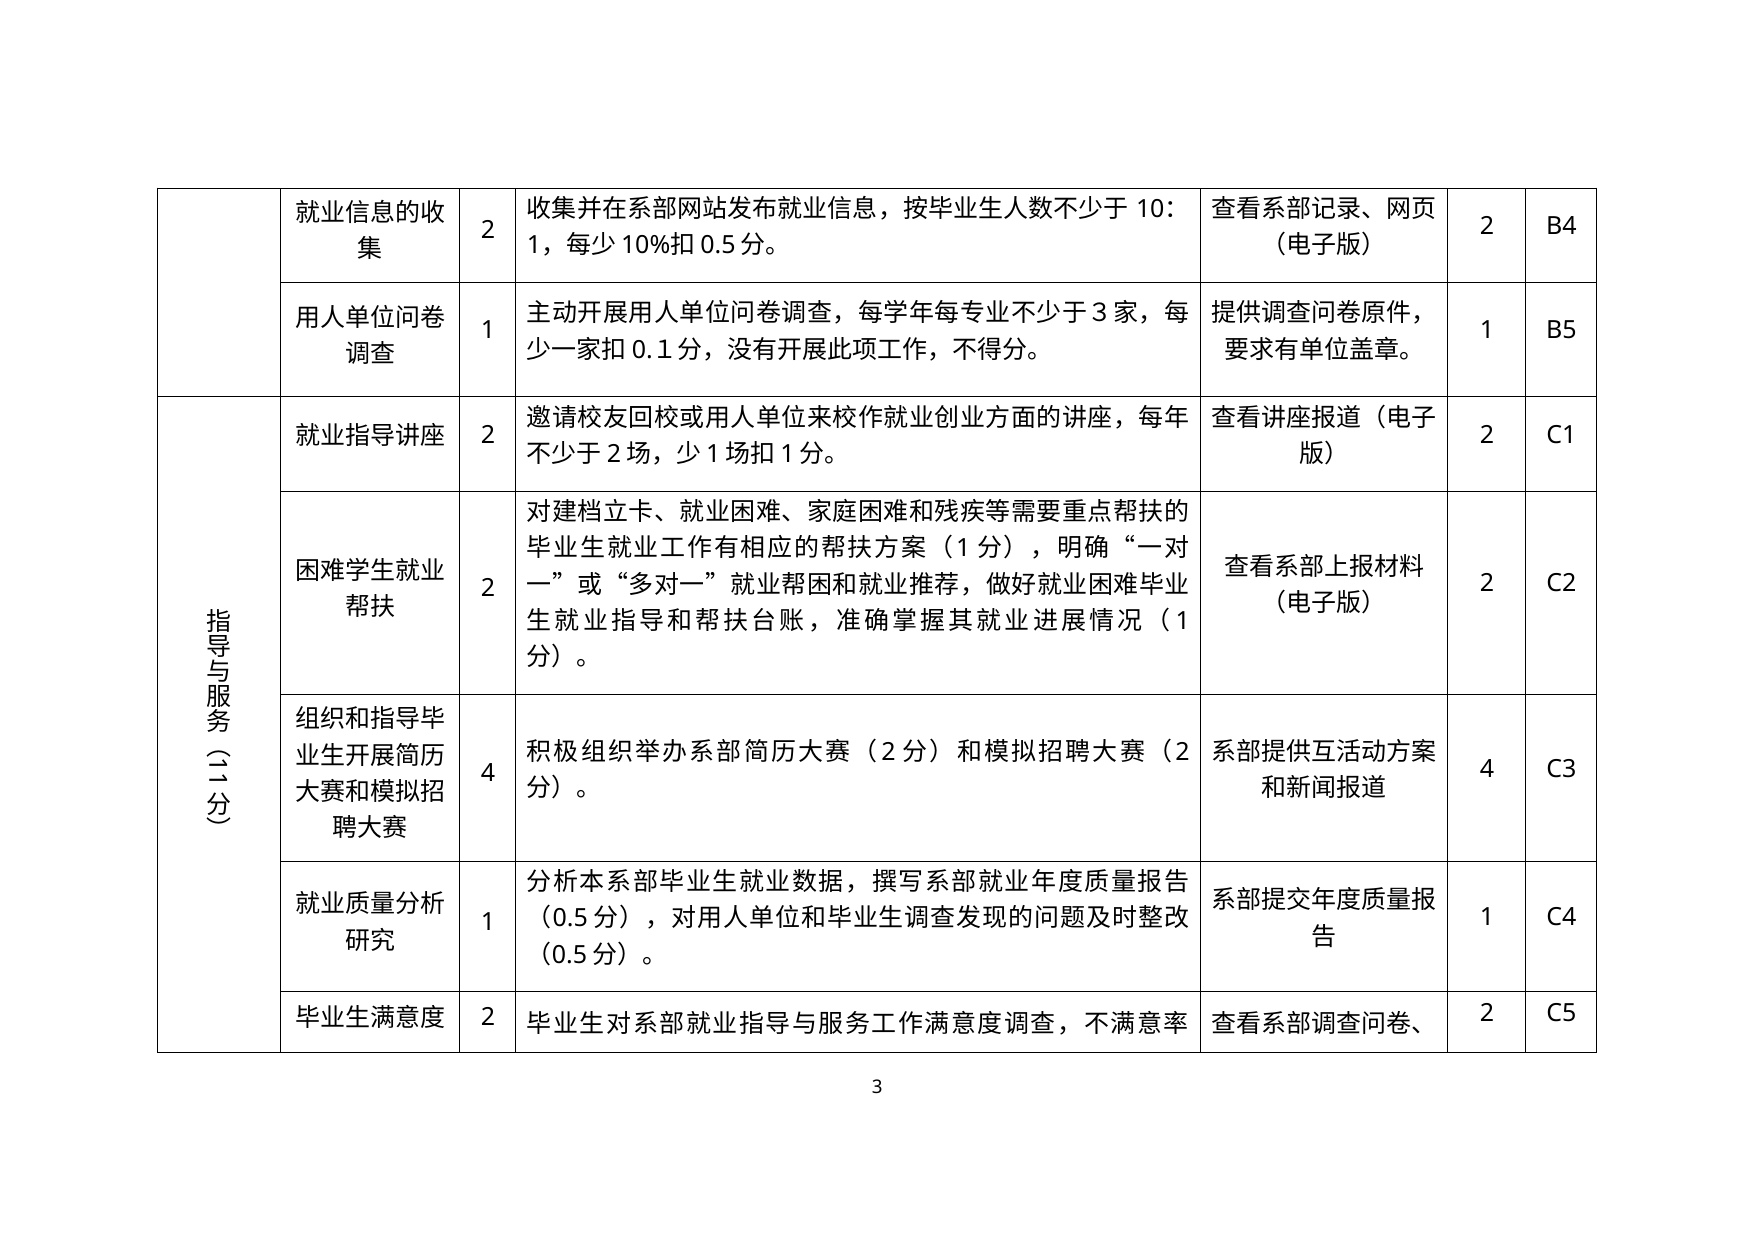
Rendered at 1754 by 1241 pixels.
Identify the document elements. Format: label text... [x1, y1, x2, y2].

table_cell 1 [460, 862, 515, 991]
table_cell 1 [1448, 862, 1525, 991]
table_cell 1 [460, 283, 515, 396]
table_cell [516, 992, 1200, 1052]
table_cell 2 [460, 397, 515, 491]
table_cell 2 [460, 189, 515, 282]
table_cell C1 [1526, 397, 1596, 491]
table_cell 2 [1448, 492, 1525, 694]
table_cell 4 [1448, 695, 1525, 861]
table_cell 查看系部记录、网页（电子版） [1201, 189, 1447, 282]
table_cell 分析本系部毕业生就业数据，撰写系部就业年度质量报告（0.5分），对用人单位和毕业生调查发现的问题及时整改（0.5分）。 [516, 862, 1200, 991]
table_cell 1 [1448, 283, 1525, 396]
table_cell B4 [1526, 189, 1596, 282]
table_cell 就业指导讲座 [281, 397, 459, 491]
table_cell 2 [1448, 397, 1525, 491]
table_cell 积极组织举办系部简历大赛（2分）和模拟招聘大赛（2分）。 [516, 695, 1200, 861]
table_cell 毕业生满意度 [281, 992, 459, 1052]
table_cell 2 [460, 992, 515, 1052]
table_cell 邀请校友回校或用人单位来校作就业创业方面的讲座，每年不少于2场，少1场扣1分。 [516, 397, 1200, 491]
table_cell 就业质量分析研究 [281, 862, 459, 991]
table_cell 指导与服务（11分） [158, 397, 280, 1052]
table_cell 查看讲座报道（电子版） [1201, 397, 1447, 491]
table_cell C2 [1526, 492, 1596, 694]
table_cell 系部提交年度质量报告 [1201, 862, 1447, 991]
table_cell 主动开展用人单位问卷调查，每学年每专业不少于３家，每少一家扣0.１分，没有开展此项工作，不得分。 [516, 283, 1200, 396]
table_cell 查看系部调查问卷、统计结果和报告 [1201, 992, 1447, 1052]
table_cell 困难学生就业帮扶 [281, 492, 459, 694]
table_cell 2 [1448, 189, 1525, 282]
table_cell 提供调查问卷原件，要求有单位盖章。 [1201, 283, 1447, 396]
table_cell 系部提供互活动方案和新闻报道 [1201, 695, 1447, 861]
table_cell 就业信息的收集 [281, 189, 459, 282]
table_cell C5 [1526, 992, 1596, 1052]
table_cell 2 [1448, 992, 1525, 1052]
table_cell B5 [1526, 283, 1596, 396]
table_cell 组织和指导毕业生开展简历大赛和模拟招聘大赛 [281, 695, 459, 861]
table_cell C3 [1526, 695, 1596, 861]
table_cell 对建档立卡、就业困难、家庭困难和残疾等需要重点帮扶的毕业生就业工作有相应的帮扶方案（1分），明确“一对一”或“多对一”就业帮困和就业推荐，做好就业困难毕业生就业指导和帮扶台账，准确掌握其就业进展情况（1分）。 [516, 492, 1200, 694]
table_cell 查看系部上报材料（电子版） [1201, 492, 1447, 694]
table_cell C4 [1526, 862, 1596, 991]
table_cell 4 [460, 695, 515, 861]
table_cell 用人单位问卷调查 [281, 283, 459, 396]
table_cell 收集并在系部网站发布就业信息，按毕业生人数不少于10：1，每少10%扣0.5分。 [516, 189, 1200, 282]
table_cell 2 [460, 492, 515, 694]
